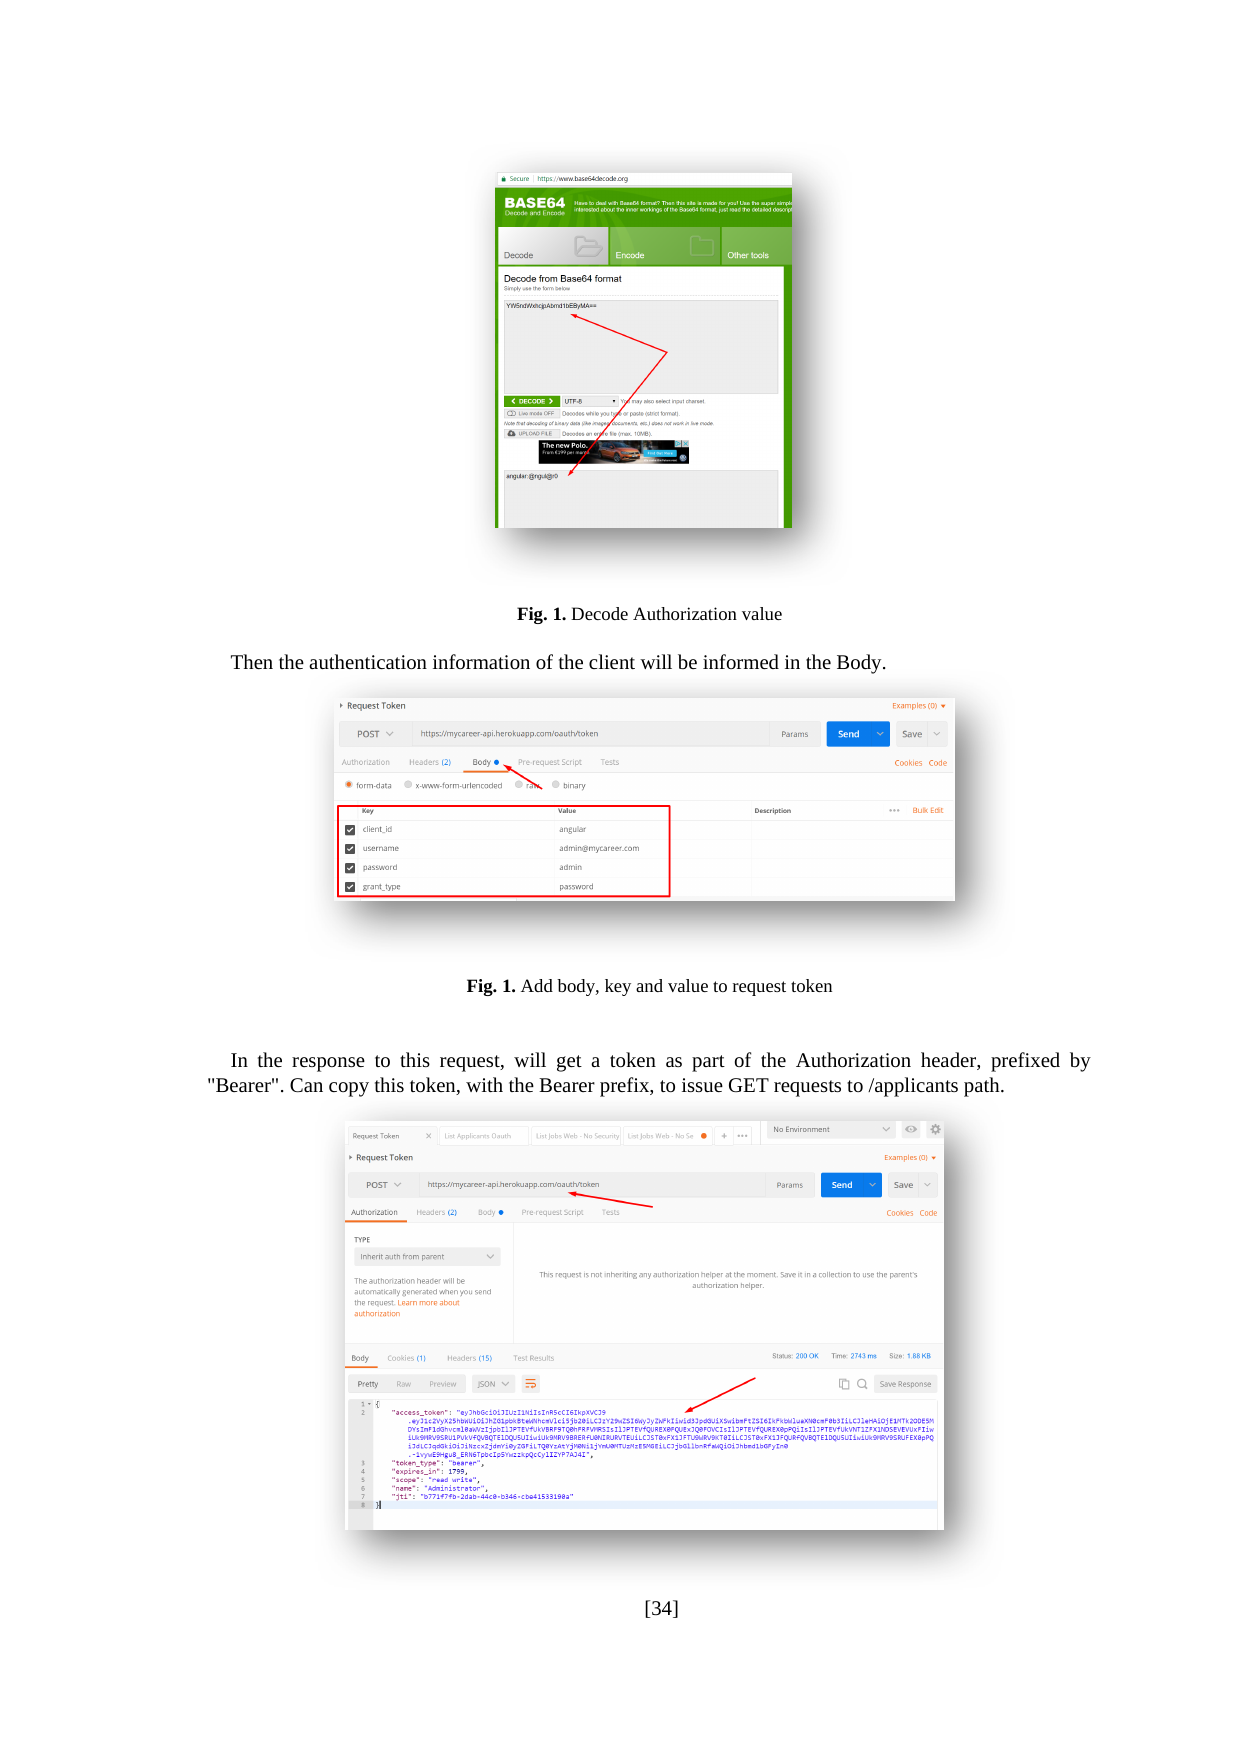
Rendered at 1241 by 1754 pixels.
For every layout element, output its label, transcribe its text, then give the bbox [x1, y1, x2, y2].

picture [334, 698, 955, 901]
text In the response to this request, will get a token as part of the Authorization header, prefixed by "Bearer". Can copy this token, with the Bearer prefix, to issue GET requests to /applicants path. [207, 1047, 1092, 1097]
text Then the authentication information of the client will be informed in the Body. [207, 649, 1092, 674]
picture [345, 1121, 944, 1530]
text Fig. 24. Decode Authorization value [207, 601, 1092, 624]
picture [495, 172, 792, 528]
text Fig. 25. Add body, key and value to request token [207, 974, 1092, 997]
